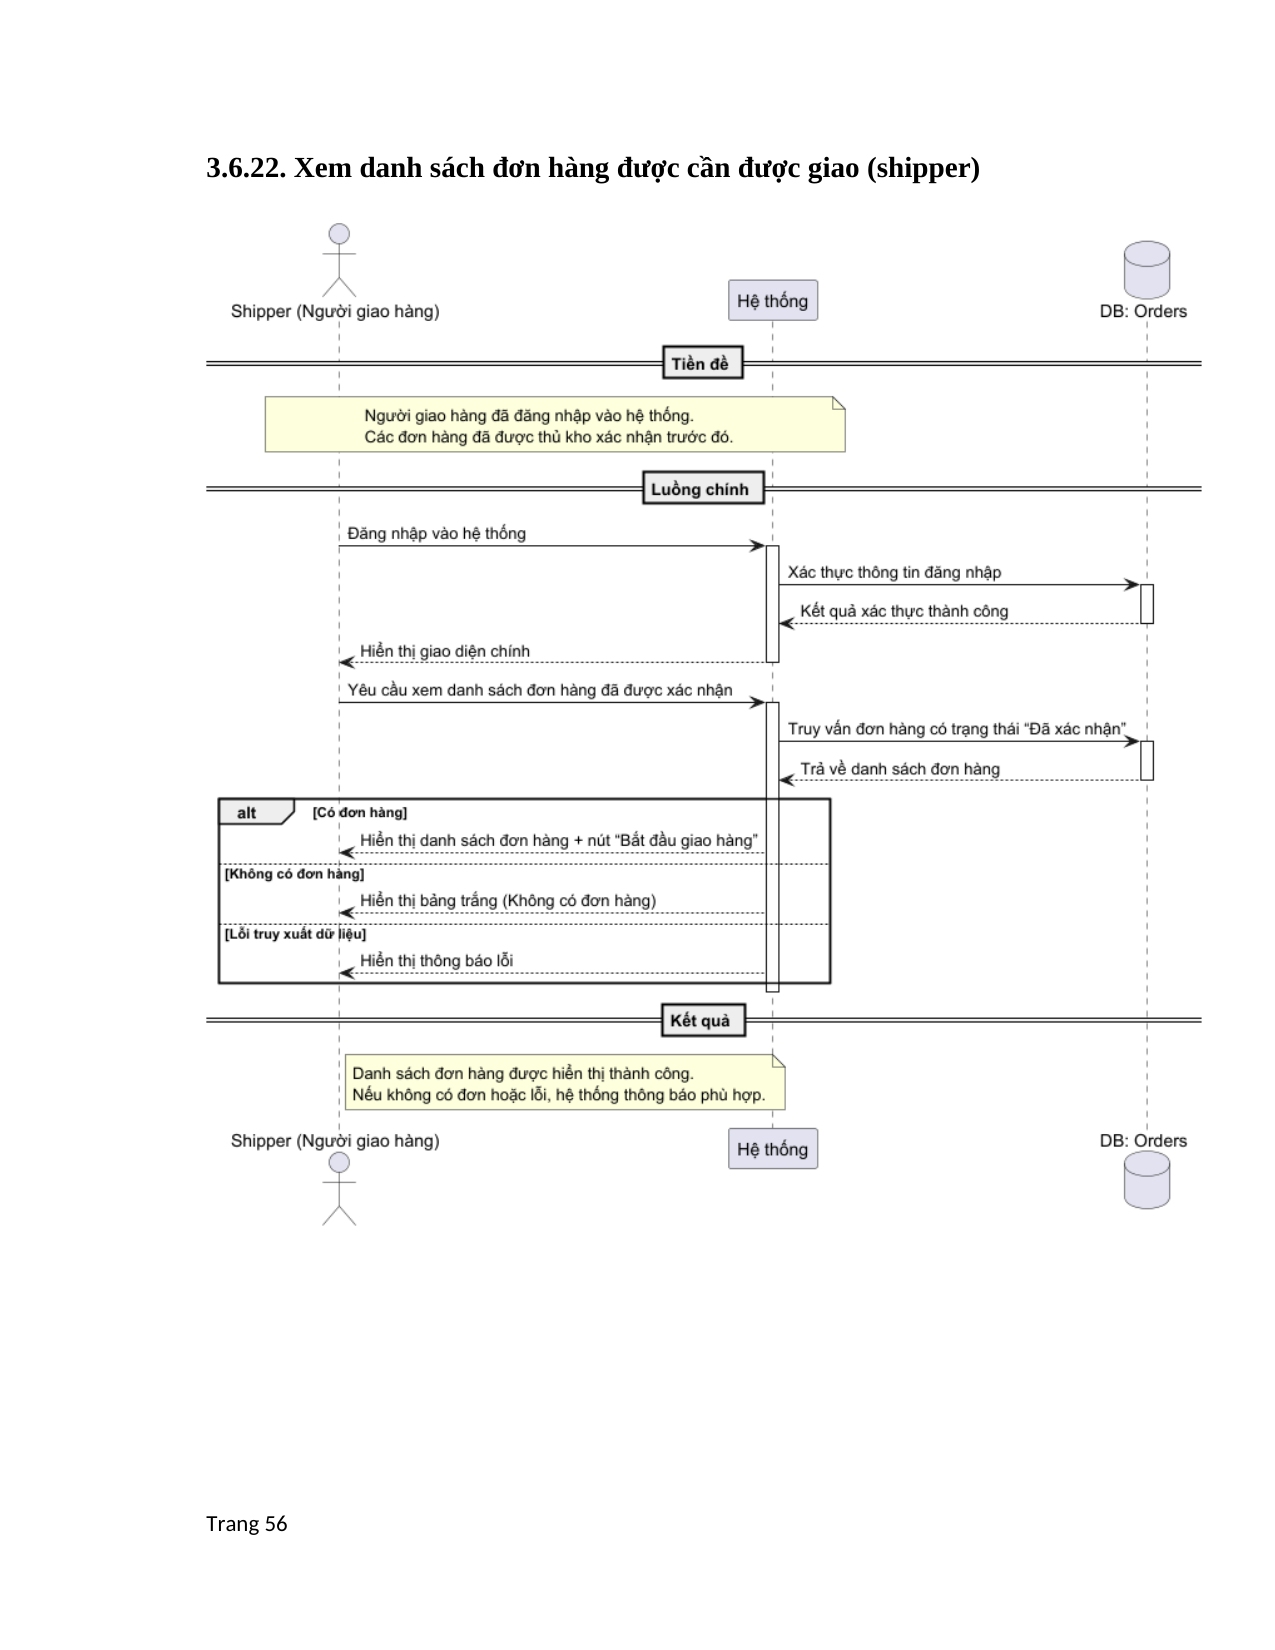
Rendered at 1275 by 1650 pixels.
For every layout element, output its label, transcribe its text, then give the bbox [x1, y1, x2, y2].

subtitle 3.6.22. Xem danh sách đơn hàng được cần được giao (shipper) [206, 150, 1187, 183]
picture [206, 217, 1208, 1232]
